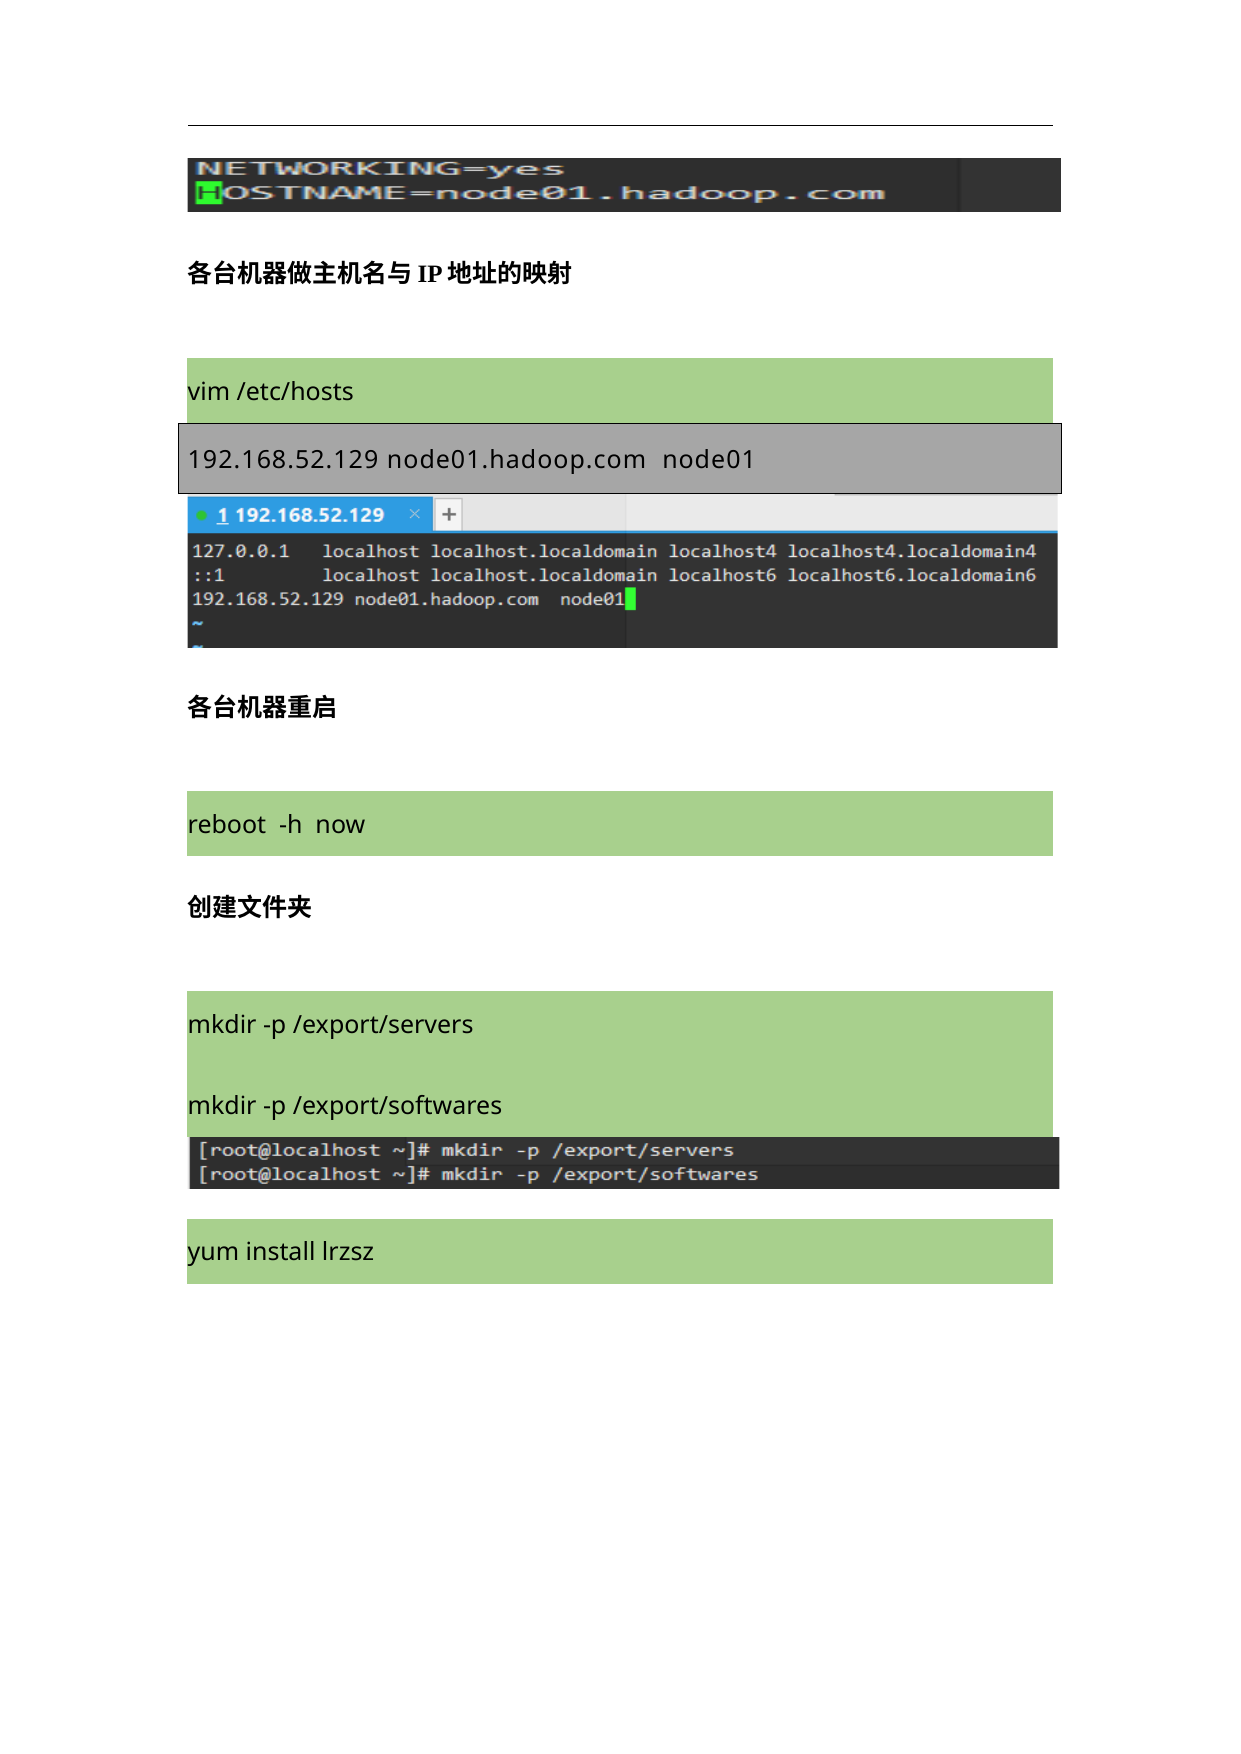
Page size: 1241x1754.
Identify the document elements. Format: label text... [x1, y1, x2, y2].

picture [187, 158, 1061, 212]
subtitle 各台机器重启 [187, 673, 1053, 738]
text mkdir -p /export/softwares [187, 1072, 1053, 1137]
text mkdir -p /export/servers [187, 991, 1053, 1056]
text 192.168.52.129 node01.hadoop.com node01 [179, 424, 1061, 493]
subtitle 创建文件夹 [187, 873, 1053, 938]
picture [187, 494, 1058, 648]
text vim /etc/hosts [187, 358, 1053, 423]
subtitle 各台机器做主机名与IP地址的映射 [187, 239, 1053, 304]
picture [187, 1137, 1060, 1189]
text reboot -h now [187, 791, 1053, 856]
text yum install lrzsz [187, 1219, 1053, 1284]
